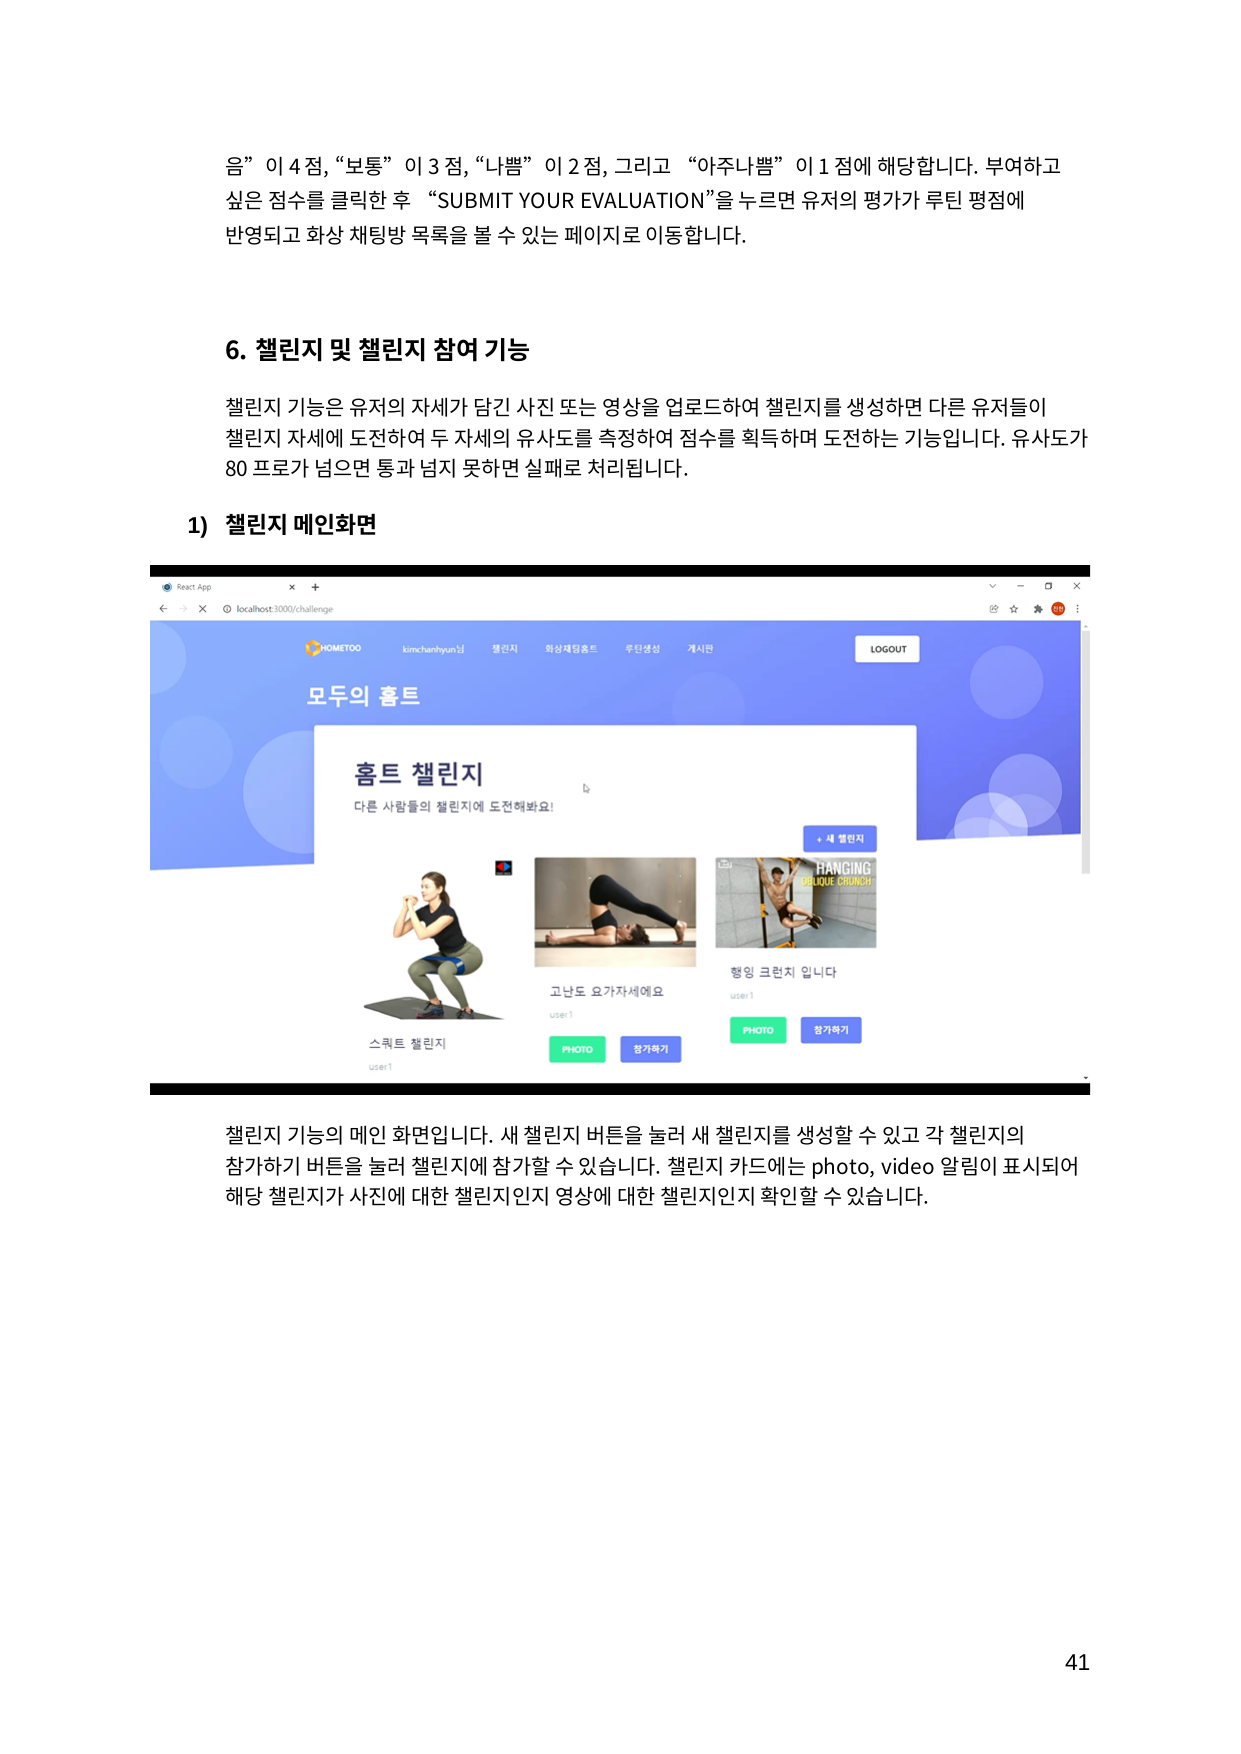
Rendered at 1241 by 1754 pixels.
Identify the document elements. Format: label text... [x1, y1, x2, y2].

text 챌린지 기능의 메인 화면입니다. 새 챌린지 버튼을 눌러 새 챌린지를 생성할 수 있고 각 챌린지의 참가하기 버튼을 눌러 챌린지에 참가할 수 있습니다. 챌린지 카드에는 photo, video 알림이 표시되어 해당 챌린지가 사진에 대한 챌린지인지 영상에 대한 챌린지인지 확인할 수 있습니다. [225, 1120, 1090, 1210]
list 챌린지 메인화면 [187, 507, 1090, 541]
picture [150, 565, 1091, 1095]
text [225, 150, 1090, 249]
text 6. 챌린지 및 챌린지 참여 기능 [150, 330, 1090, 367]
text 챌린지 기능은 유저의 자세가 담긴 사진 또는 영상을 업로드하여 챌린지를 생성하면 다른 유저들이 챌린지 자세에 도전하여 두 자세의 유사도를 측정하여 점수를 획득하며 도전하는 기능입니다. 유사도가 80프로가 넘으면 통과 넘지 못하면 실패로 처리됩니다. [225, 392, 1090, 482]
